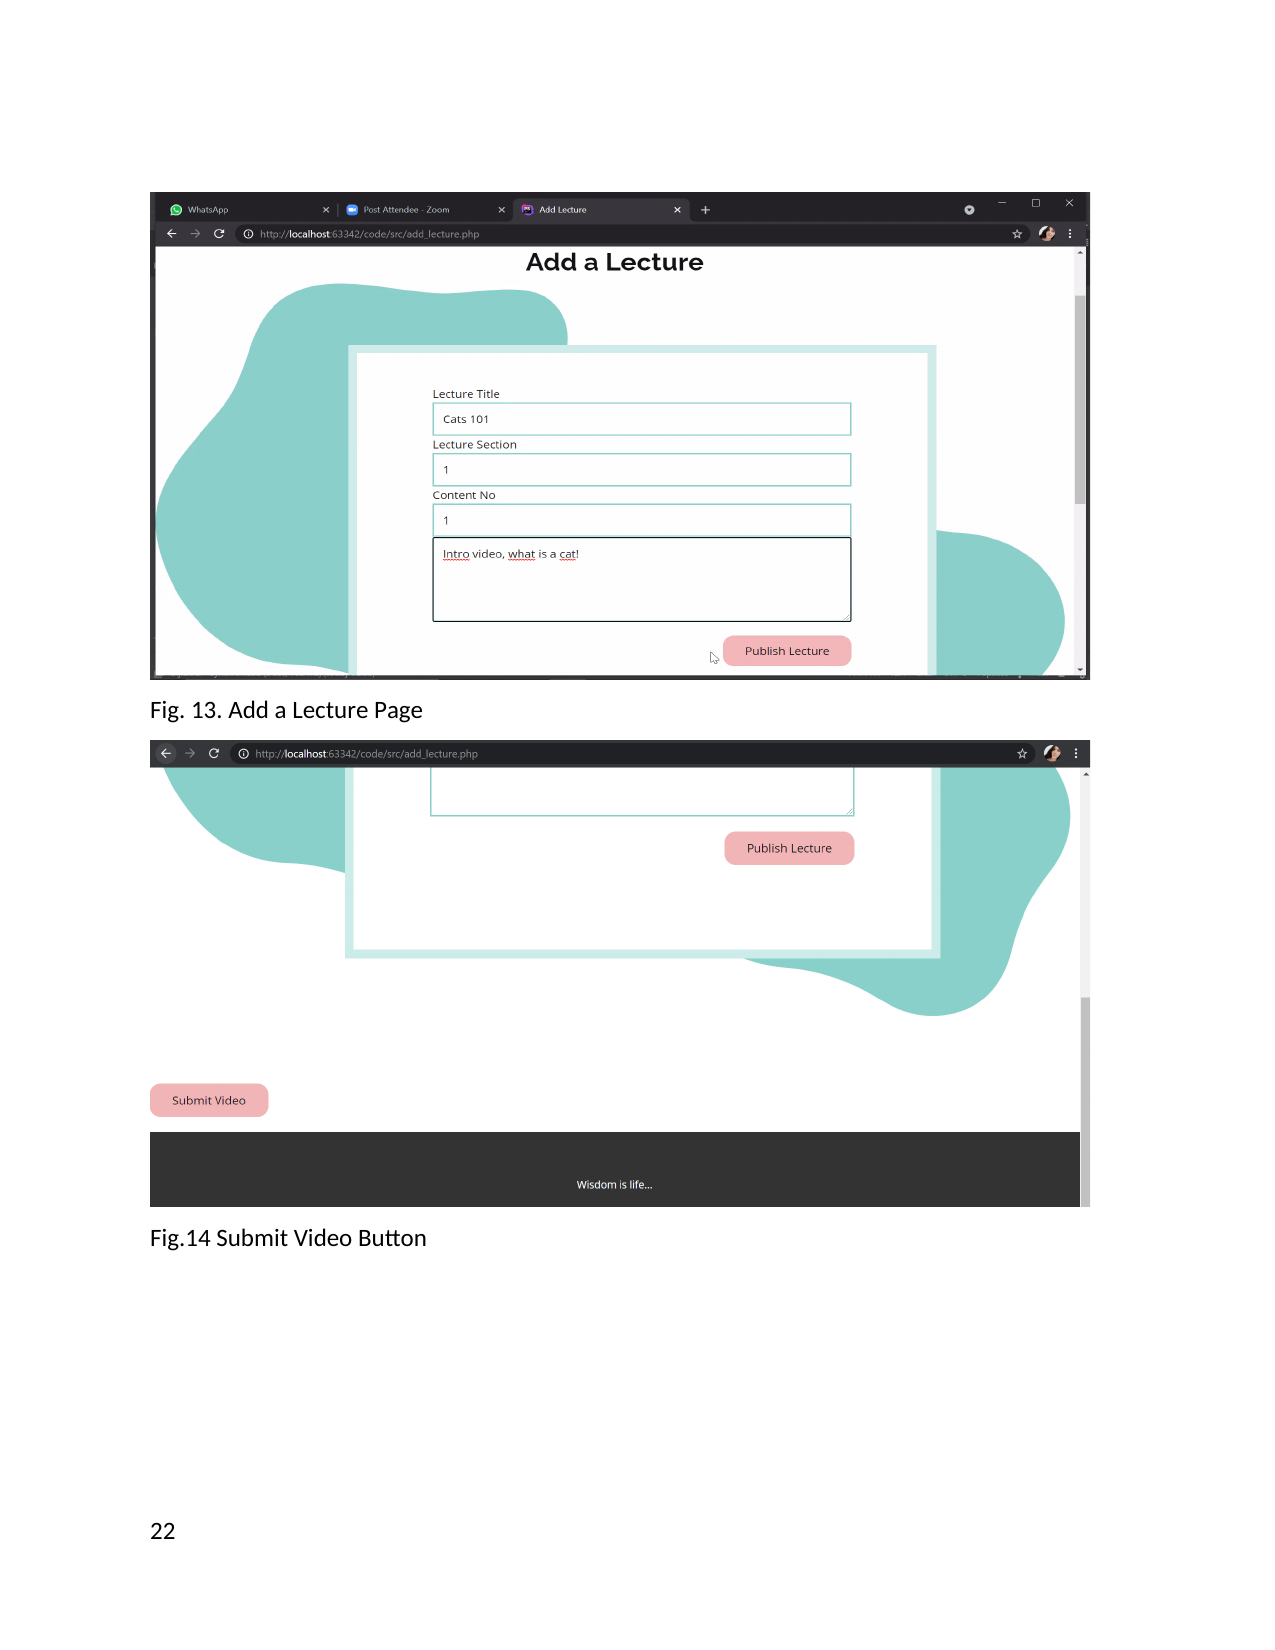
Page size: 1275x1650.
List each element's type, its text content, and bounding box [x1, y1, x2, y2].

picture [150, 192, 1091, 680]
text Fig.14 Submit Video Button [150, 1222, 1125, 1252]
picture [150, 740, 1091, 1207]
text Fig. 13. Add a Lecture Page [150, 694, 1125, 725]
